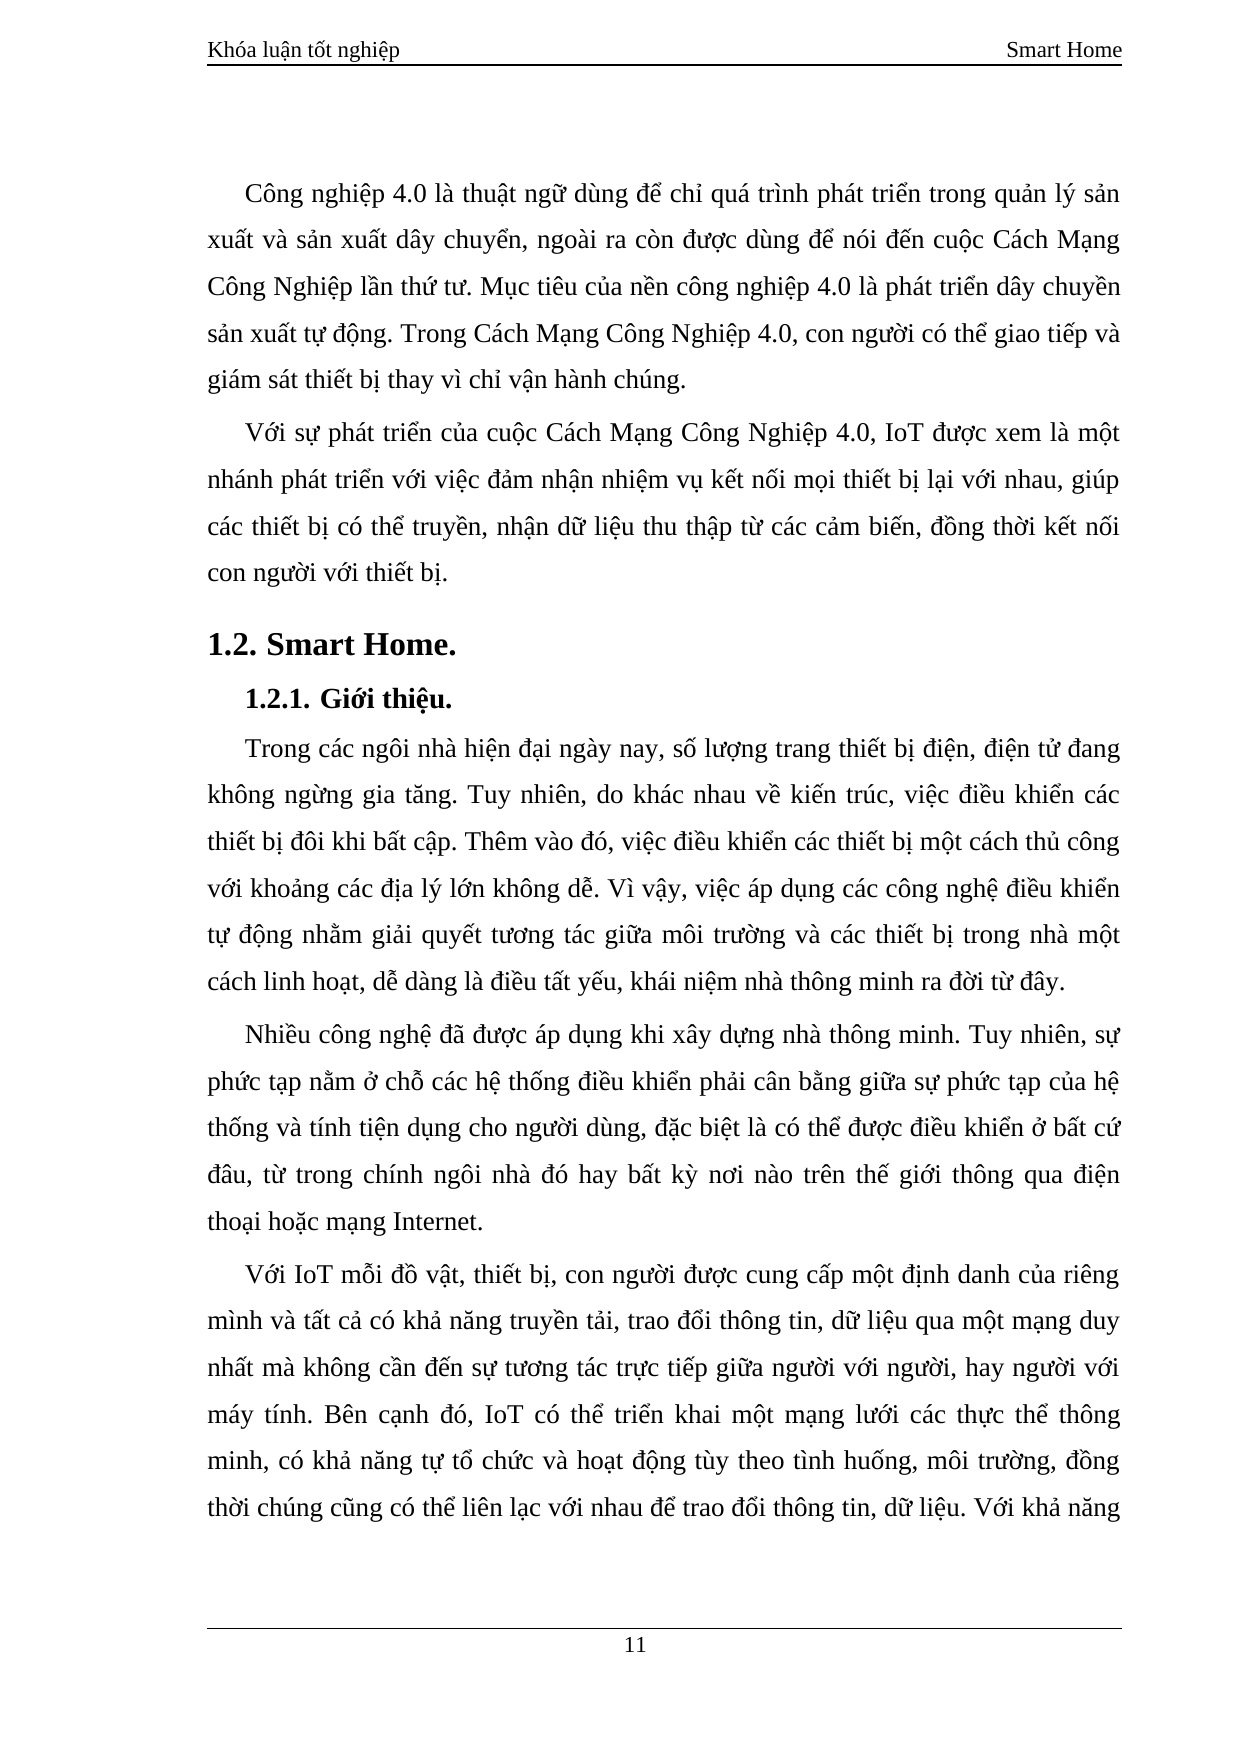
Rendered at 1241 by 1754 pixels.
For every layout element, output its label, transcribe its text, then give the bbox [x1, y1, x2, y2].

text Công nghiệp 4.0 là thuật ngữ dùng để chỉ quá trình phát triển trong quản lý sản xuất và sản xuất dây chuyển, ngoài ra còn được dùng để nói đến cuộc Cách Mạng Công Nghiệp lần thứ tư. Mục tiêu của nền công nghiệp 4.0 là phát triển dây chuyền sản xuất tự động. Trong Cách Mạng Công Nghiệp 4.0, con người có thể giao tiếp và giám sát thiết bị thay vì chỉ vận hành chúng. [207, 177, 1122, 395]
subtitle Giới thiệu. [244, 682, 1122, 715]
text Trong các ngôi nhà hiện đại ngày nay, số lượng trang thiết bị điện, điện tử đang không ngừng gia tăng. Tuy nhiên, do khác nhau về kiến trúc, việc điều khiển các thiết bị đôi khi bất cập. Thêm vào đó, việc điều khiển các thiết bị một cách thủ công với khoảng các địa lý lớn không dễ. Vì vậy, việc áp dụng các công nghệ điều khiển tự động nhằm giải quyết tương tác giữa môi trường và các thiết bị trong nhà một cách linh hoạt, dễ dàng là điều tất yếu, khái niệm nhà thông minh ra đời từ đây. [207, 732, 1122, 996]
text Với sự phát triển của cuộc Cách Mạng Công Nghiệp 4.0, IoT được xem là một nhánh phát triển với việc đảm nhận nhiệm vụ kết nối mọi thiết bị lại với nhau, giúp các thiết bị có thể truyền, nhận dữ liệu thu thập từ các cảm biến, đồng thời kết nối con người với thiết bị. [207, 417, 1122, 588]
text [207, 1258, 1122, 1522]
subtitle Smart Home. [207, 624, 1122, 662]
text Nhiều công nghệ đã được áp dụng khi xây dựng nhà thông minh. Tuy nhiên, sự phức tạp nằm ở chỗ các hệ thống điều khiển phải cân bằng giữa sự phức tạp của hệ thống và tính tiện dụng cho người dùng, đặc biệt là có thể được điều khiển ở bất cứ đâu, từ trong chính ngôi nhà đó hay bất kỳ nơi nào trên thế giới thông qua điện thoại hoặc mạng Internet. [207, 1018, 1122, 1236]
